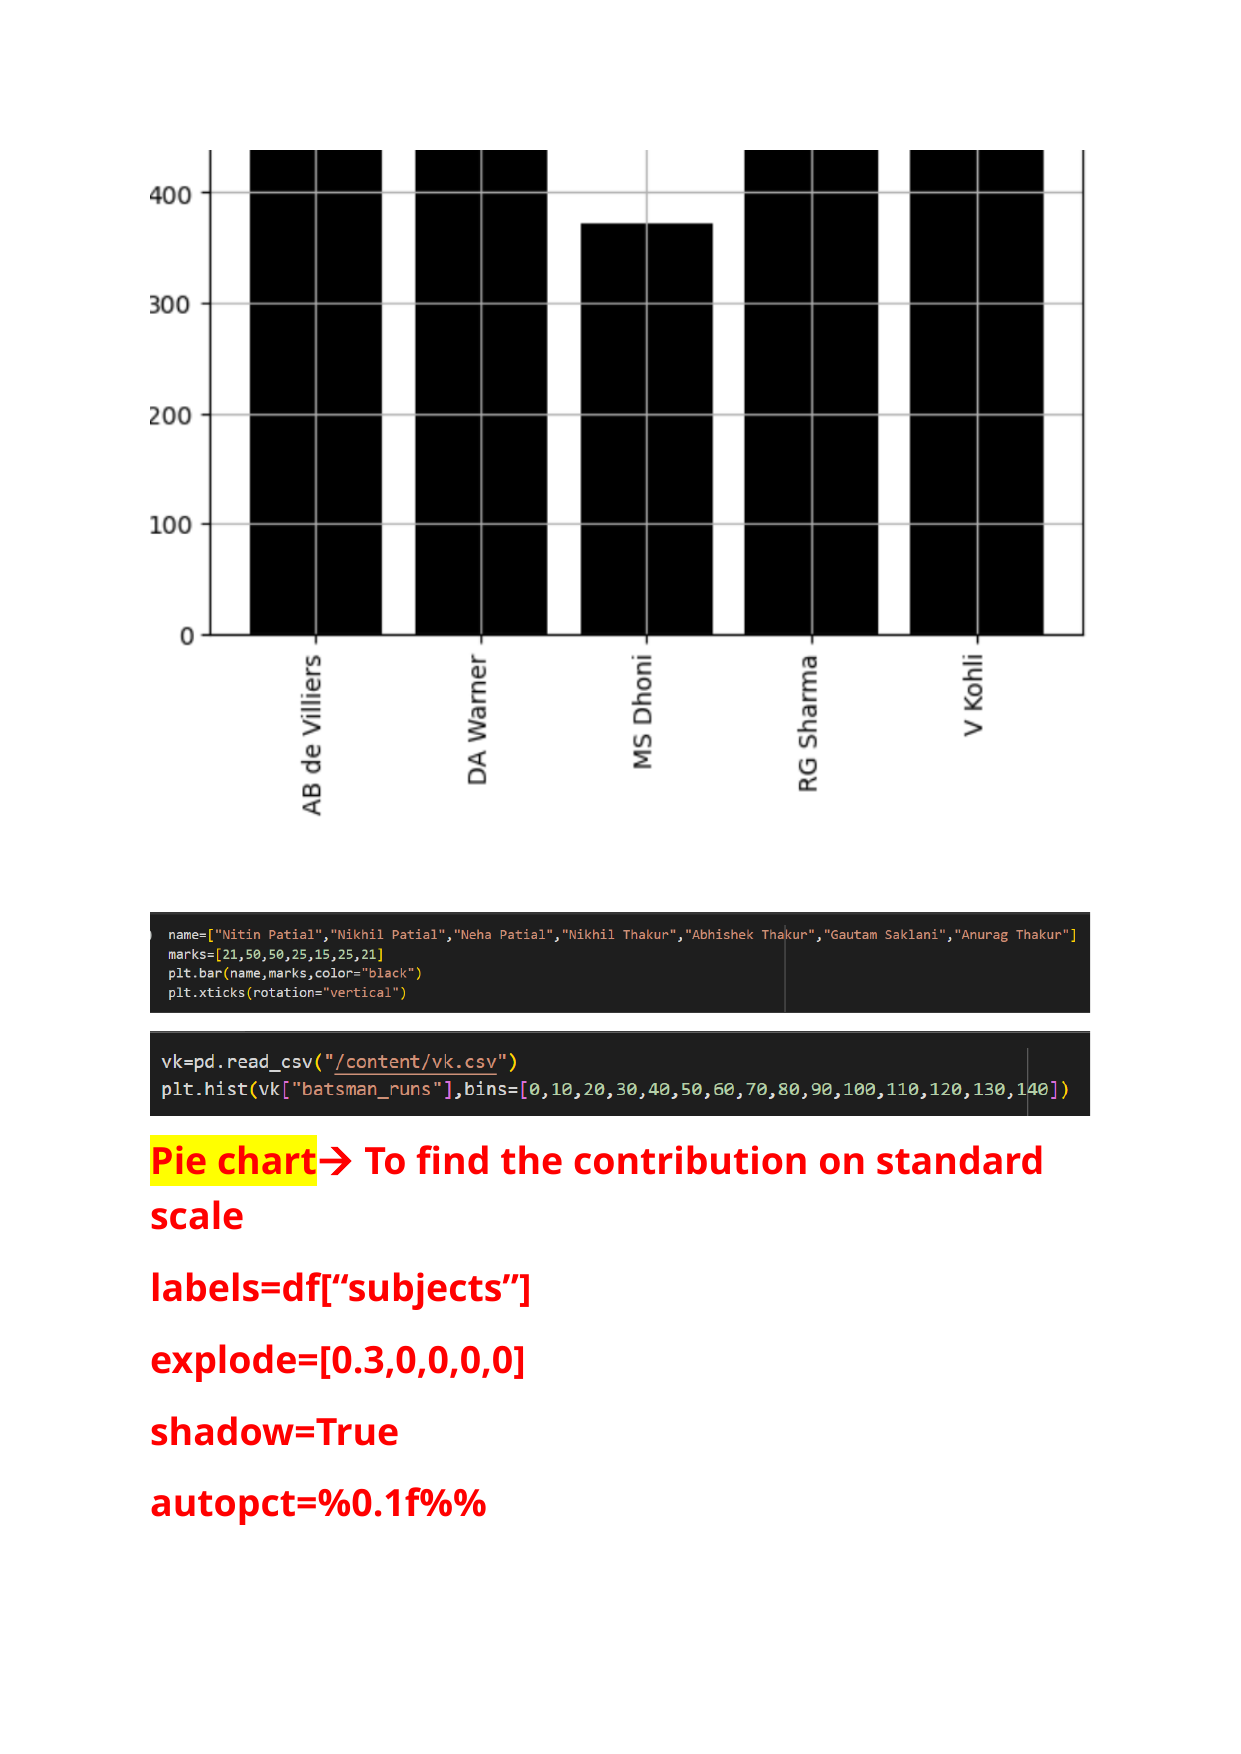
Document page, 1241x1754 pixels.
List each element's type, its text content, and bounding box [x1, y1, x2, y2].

text autopct=%0.1f%% [150, 1477, 1090, 1528]
text labels=df[“subjects”] [150, 1261, 1090, 1312]
picture [150, 150, 1091, 822]
text explode=[0.3,0,0,0,0] [150, 1333, 1090, 1384]
picture [150, 912, 1091, 1013]
text shadow=True [150, 1405, 1090, 1456]
picture [150, 1031, 1091, 1116]
text Pie chart To find the contribution on standard scale [150, 1134, 1090, 1241]
